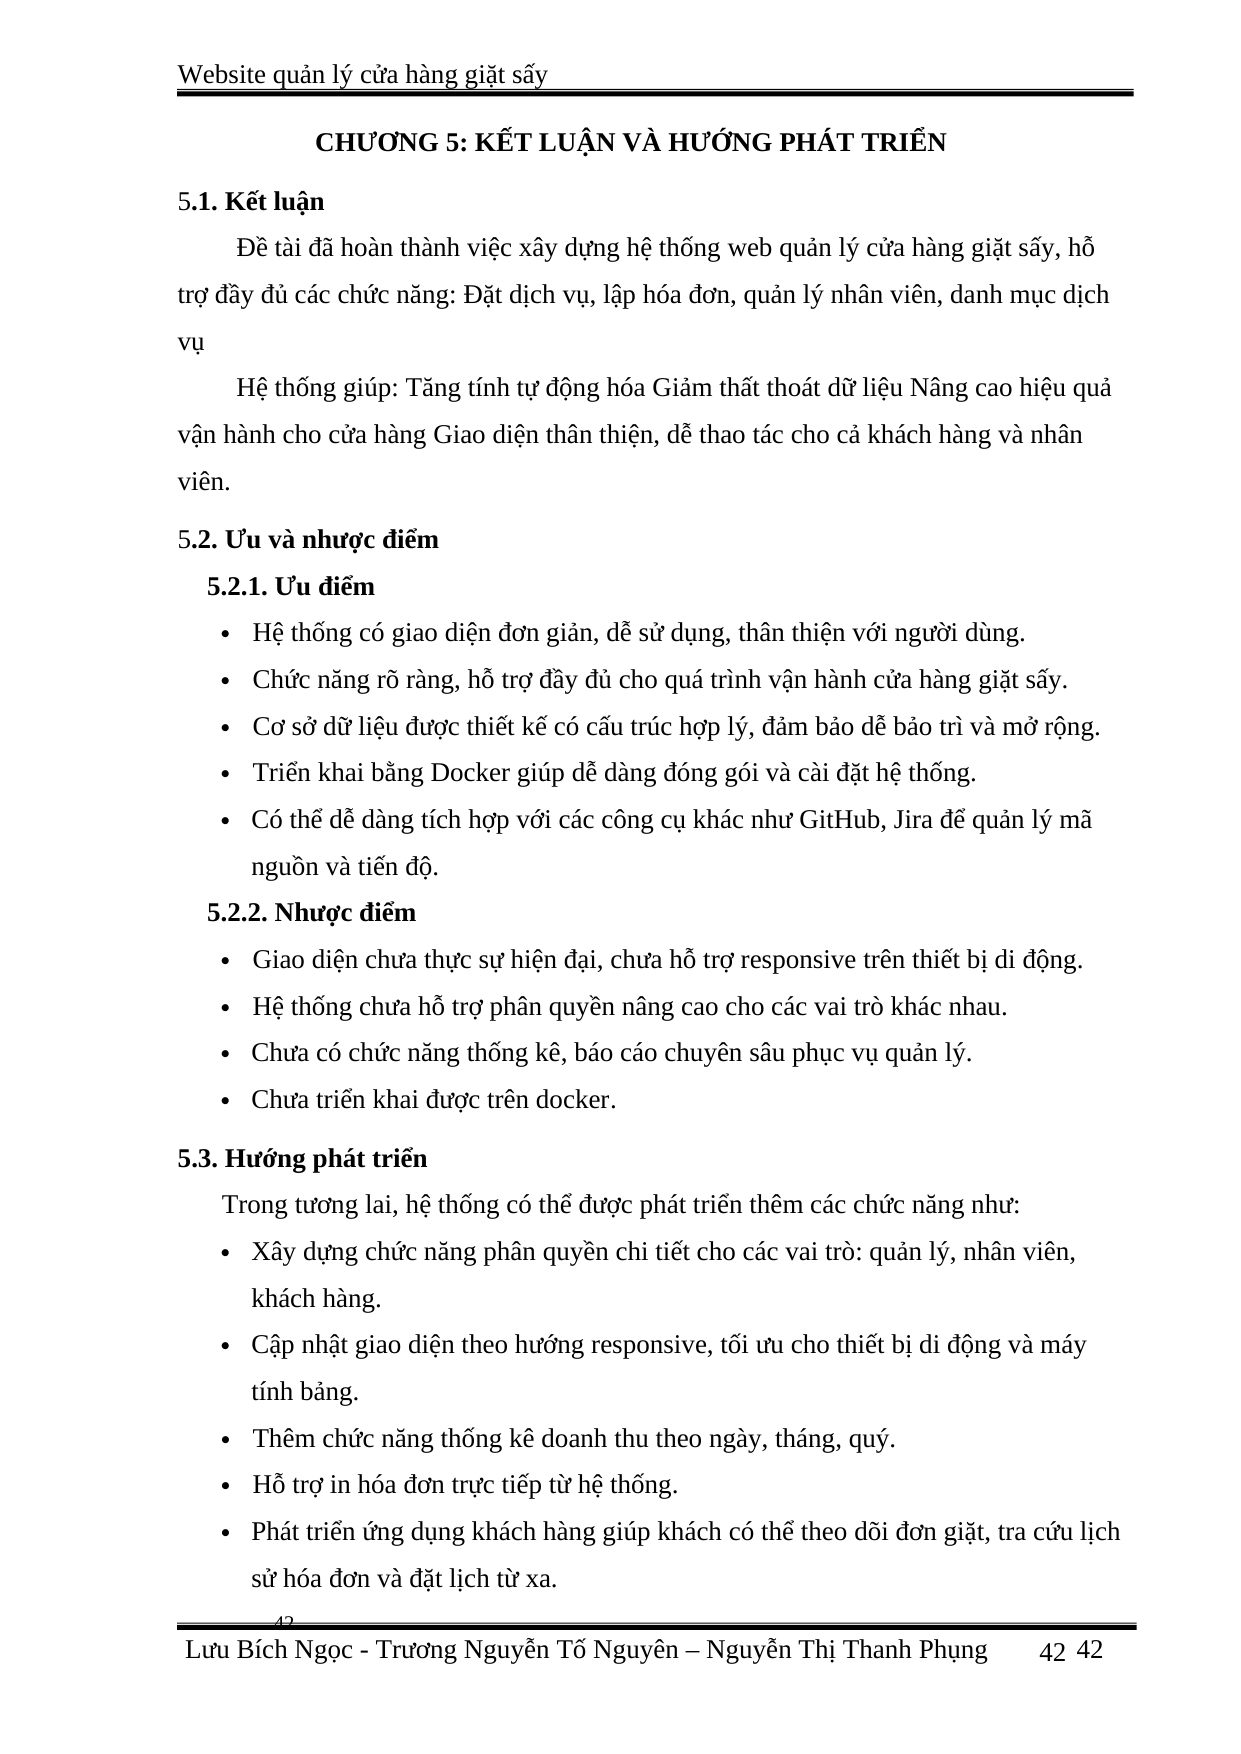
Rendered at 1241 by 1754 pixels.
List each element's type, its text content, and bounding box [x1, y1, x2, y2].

list Hệ thống có giao diện đơn giản, dễ sử dụng, thân thiện với người dùng. [222, 617, 1122, 648]
list Cơ sở dữ liệu được thiết kế có cấu trúc hợp lý, đảm bảo dễ bảo trì và mở rộng. [222, 710, 1122, 741]
list Chức năng rõ ràng, hỗ trợ đầy đủ cho quá trình vận hành cửa hàng giặt sấy. [222, 663, 1122, 694]
subtitle CHƯƠNG 5: KẾT LUẬN VÀ HƯỚNG PHÁT TRIỂN [140, 126, 1122, 157]
list Xây dựng chức năng phân quyền chi tiết cho các vai trò: quản lý, nhân viên, khách hàng. [222, 1235, 1122, 1313]
subtitle 5.1. Kết luận [177, 184, 1122, 216]
list Có thể dễ dàng tích hợp với các công cụ khác như GitHub, Jira để quản lý mã nguồn và tiến độ. [222, 803, 1122, 881]
list Giao diện chưa thực sự hiện đại, chưa hỗ trợ responsive trên thiết bị di động. [222, 943, 1122, 974]
subtitle 5.3. Hướng phát triển [177, 1142, 1122, 1173]
list Hệ thống chưa hỗ trợ phân quyền nâng cao cho các vai trò khác nhau. [222, 990, 1122, 1021]
list Cập nhật giao diện theo hướng responsive, tối ưu cho thiết bị di động và máy tính bảng. [222, 1328, 1122, 1406]
subtitle 5.2.2. Nhược điểm [207, 897, 1122, 928]
list Triển khai bằng Docker giúp dễ dàng đóng gói và cài đặt hệ thống. [222, 757, 1122, 788]
list Phát triển ứng dụng khách hàng giúp khách có thể theo dõi đơn giặt, tra cứu lịch sử hóa đơn và đặt lịch từ xa. [222, 1515, 1122, 1593]
text Trong tương lai, hệ thống có thể được phát triển thêm các chức năng như: [222, 1188, 1122, 1220]
text Hệ thống giúp: Tăng tính tự động hóa Giảm thất thoát dữ liệu Nâng cao hiệu quả vận hành cho cửa hàng Giao diện thân thiện, dễ thao tác cho cả khách hàng và nhân viên. [177, 371, 1122, 496]
list Thêm chức năng thống kê doanh thu theo ngày, tháng, quý. [222, 1422, 1122, 1453]
list Chưa triển khai được trên docker. [222, 1083, 1122, 1114]
subtitle 5.2.1. Ưu điểm [207, 570, 1122, 601]
text Đề tài đã hoàn thành việc xây dựng hệ thống web quản lý cửa hàng giặt sấy, hỗ trợ đầy đủ các chức năng: Đặt dịch vụ, lập hóa đơn, quản lý nhân viên, danh mục dịch vụ [177, 231, 1122, 356]
list Chưa có chức năng thống kê, báo cáo chuyên sâu phục vụ quản lý. [222, 1037, 1122, 1068]
list Hỗ trợ in hóa đơn trực tiếp từ hệ thống. [222, 1468, 1122, 1500]
subtitle 5.2. Ưu và nhược điểm [177, 523, 1122, 554]
